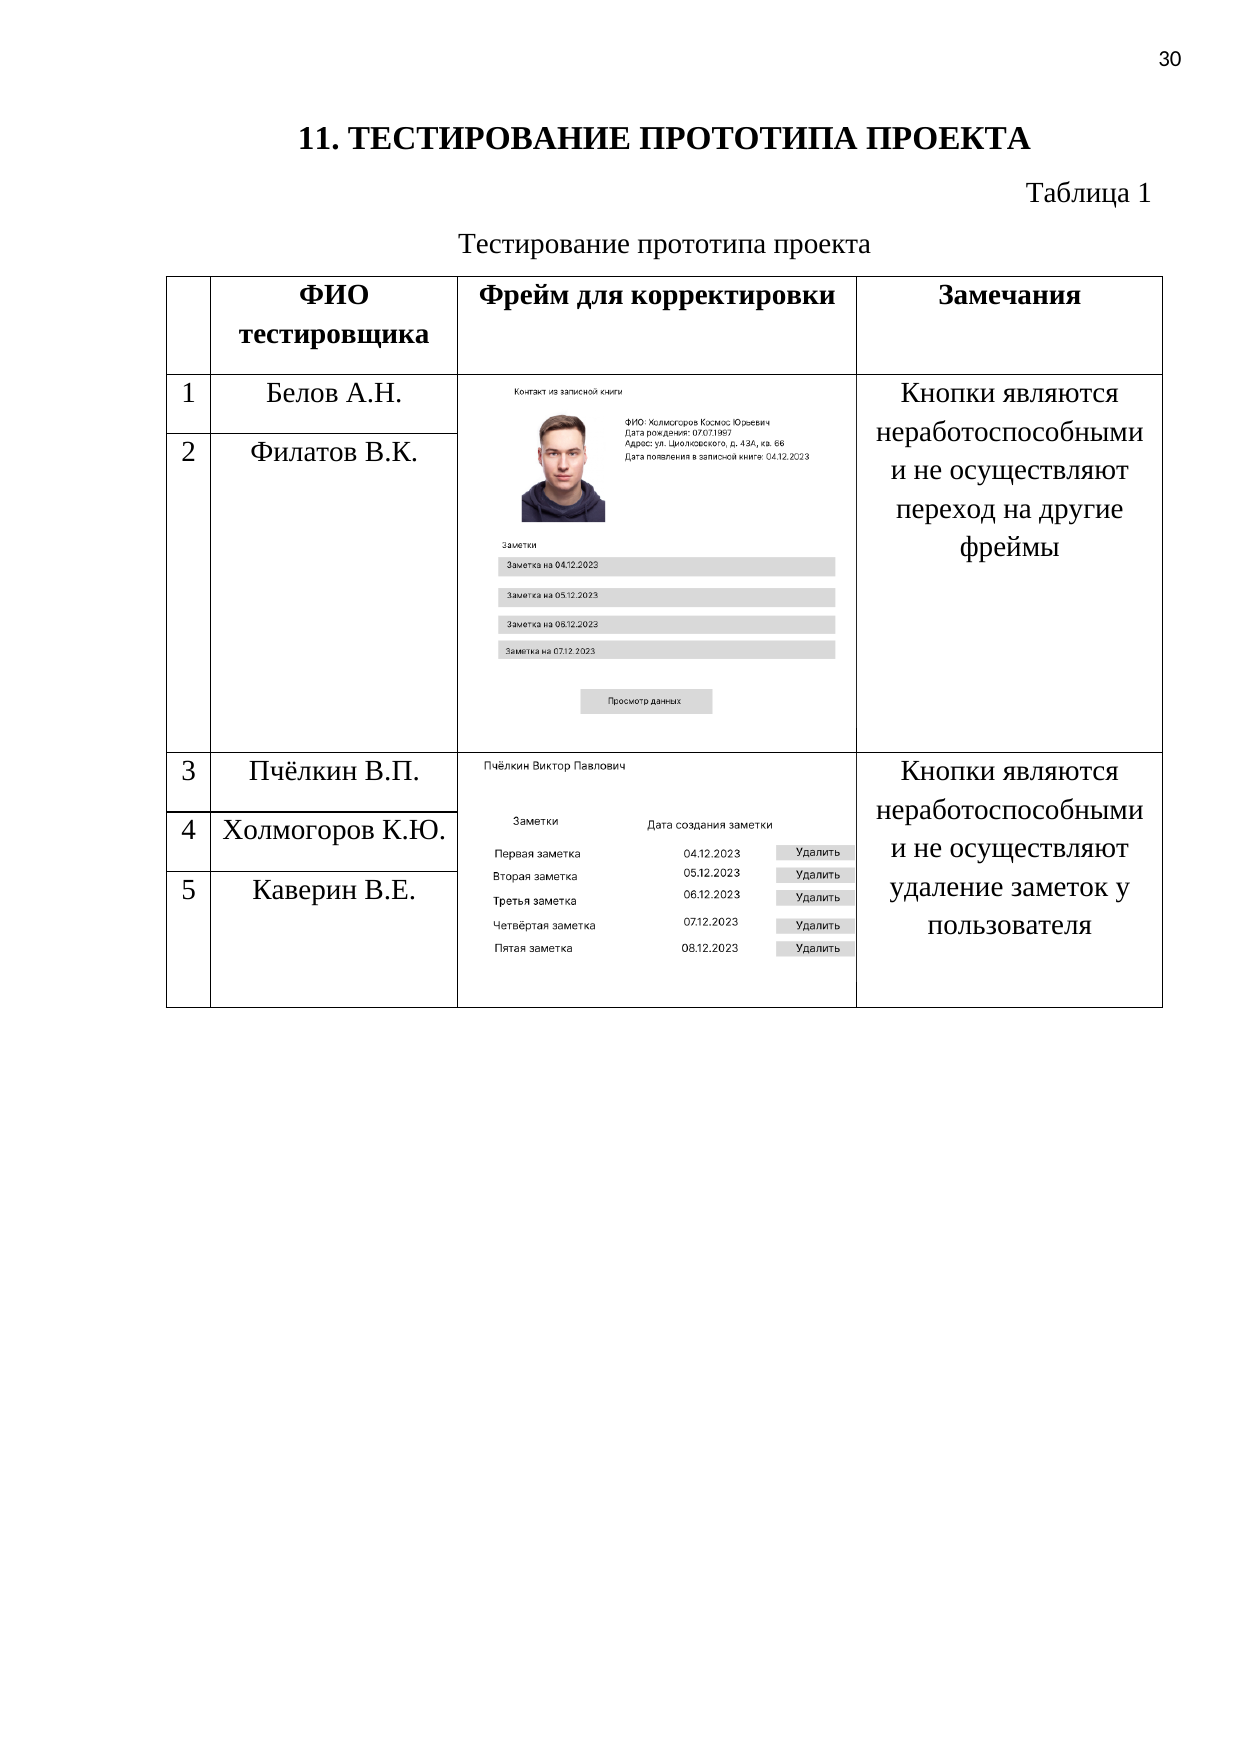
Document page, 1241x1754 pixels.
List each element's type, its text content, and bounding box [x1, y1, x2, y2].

table_cell 4 [167, 813, 210, 871]
table_cell Пчёлкин В.П. [211, 753, 457, 811]
table_header Замечания [857, 277, 1162, 374]
picture [469, 753, 857, 982]
table_cell 2 [167, 434, 210, 752]
table_cell 1 [167, 375, 210, 433]
text Тестирование прототипа проекта [177, 226, 1152, 259]
text 11. ТЕСТИРОВАНИЕ ПРОТОТИПА ПРОЕКТА [177, 118, 1152, 156]
table_cell Кнопки являются неработоспособными и не осуществляют удаление заметок у пользователя [857, 753, 1162, 1007]
table_header ФИО тестировщика [211, 277, 457, 374]
table_cell Филатов В.К. [211, 434, 457, 752]
table_cell Белов А.Н. [211, 375, 457, 433]
table_header [167, 277, 210, 374]
table_header Фрейм для корректировки [458, 277, 856, 374]
table_cell [458, 375, 856, 752]
table_cell Кнопки являются неработоспособными и не осуществляют переход на другие фреймы [857, 375, 1162, 752]
table_cell Каверин В.Е. [211, 872, 457, 1007]
table_cell [458, 753, 856, 1007]
picture [469, 375, 857, 728]
text Таблица 1 [177, 176, 1152, 209]
table_cell Холмогоров К.Ю. [211, 813, 457, 871]
table_cell 3 [167, 753, 210, 811]
table_cell 5 [167, 872, 210, 1007]
